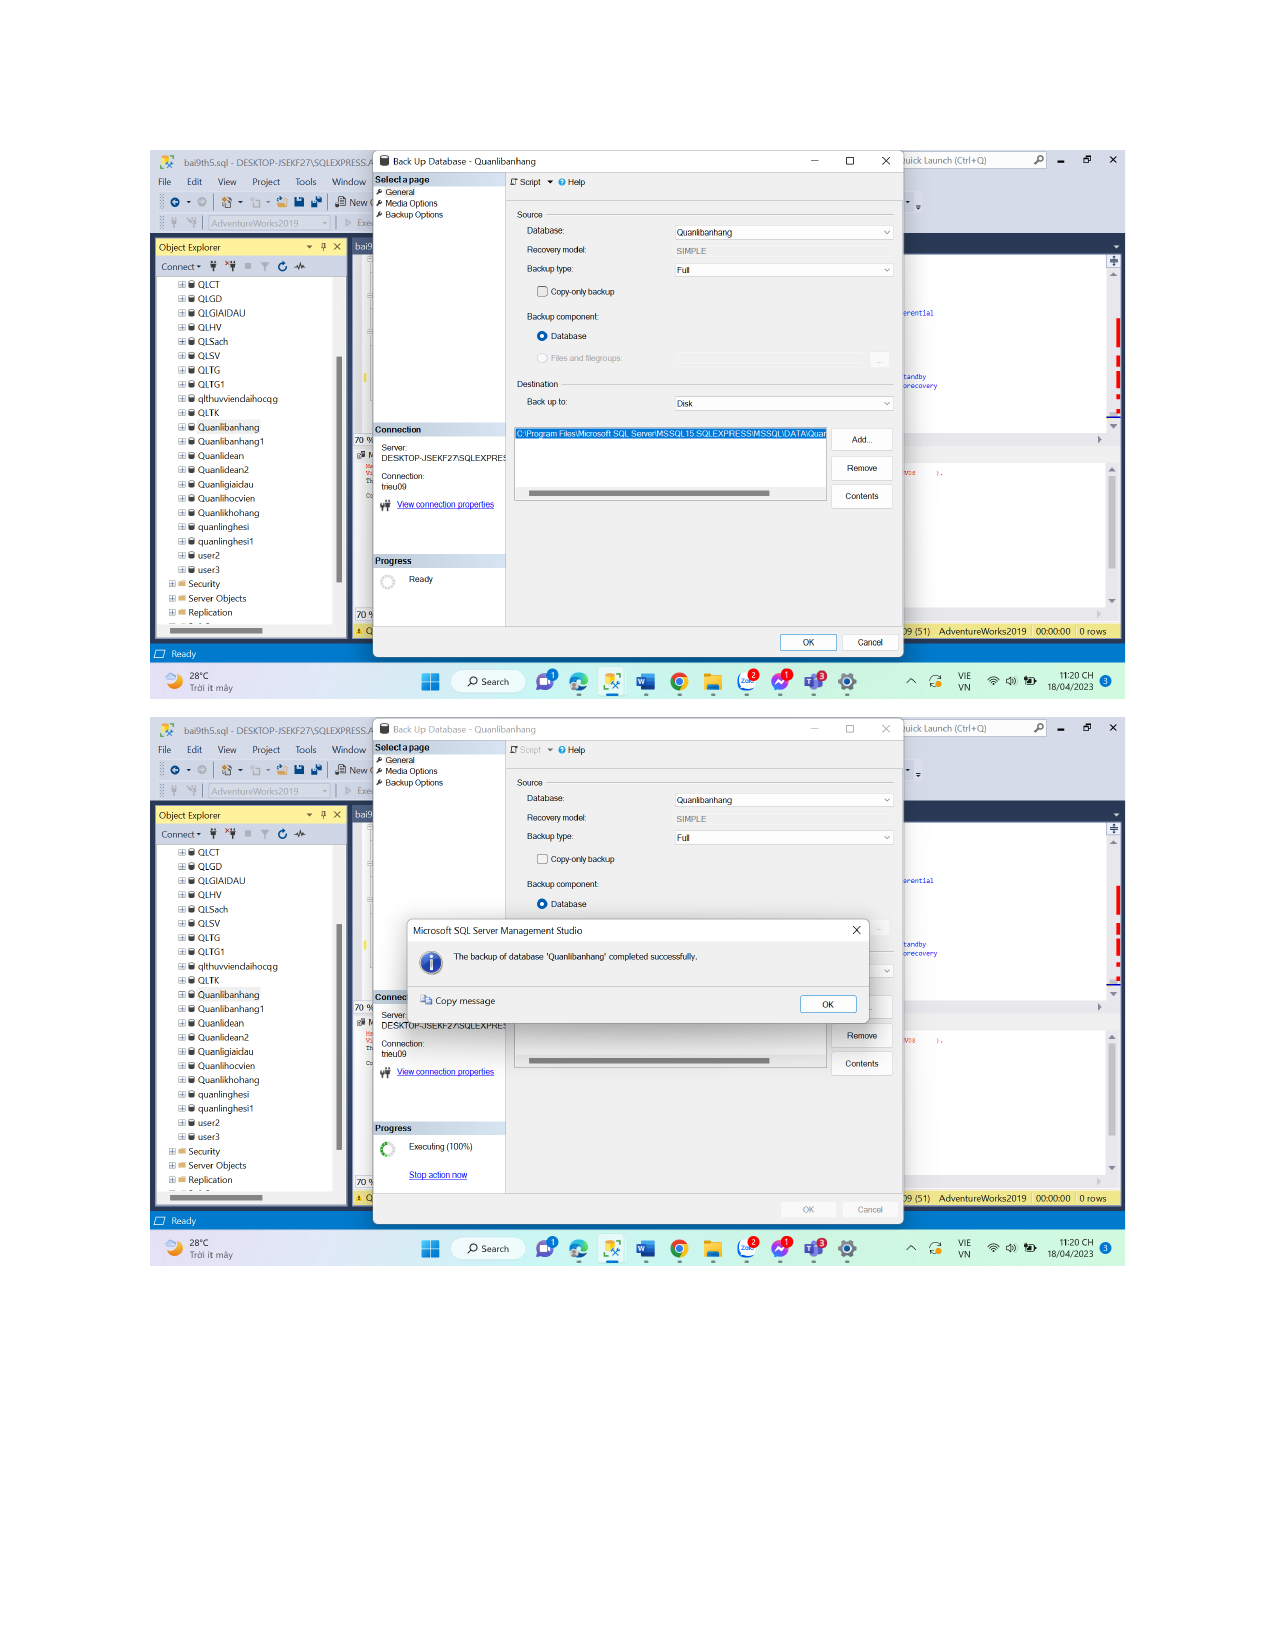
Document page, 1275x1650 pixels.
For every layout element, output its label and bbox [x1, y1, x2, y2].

picture [150, 717, 1125, 1266]
picture [150, 150, 1125, 699]
